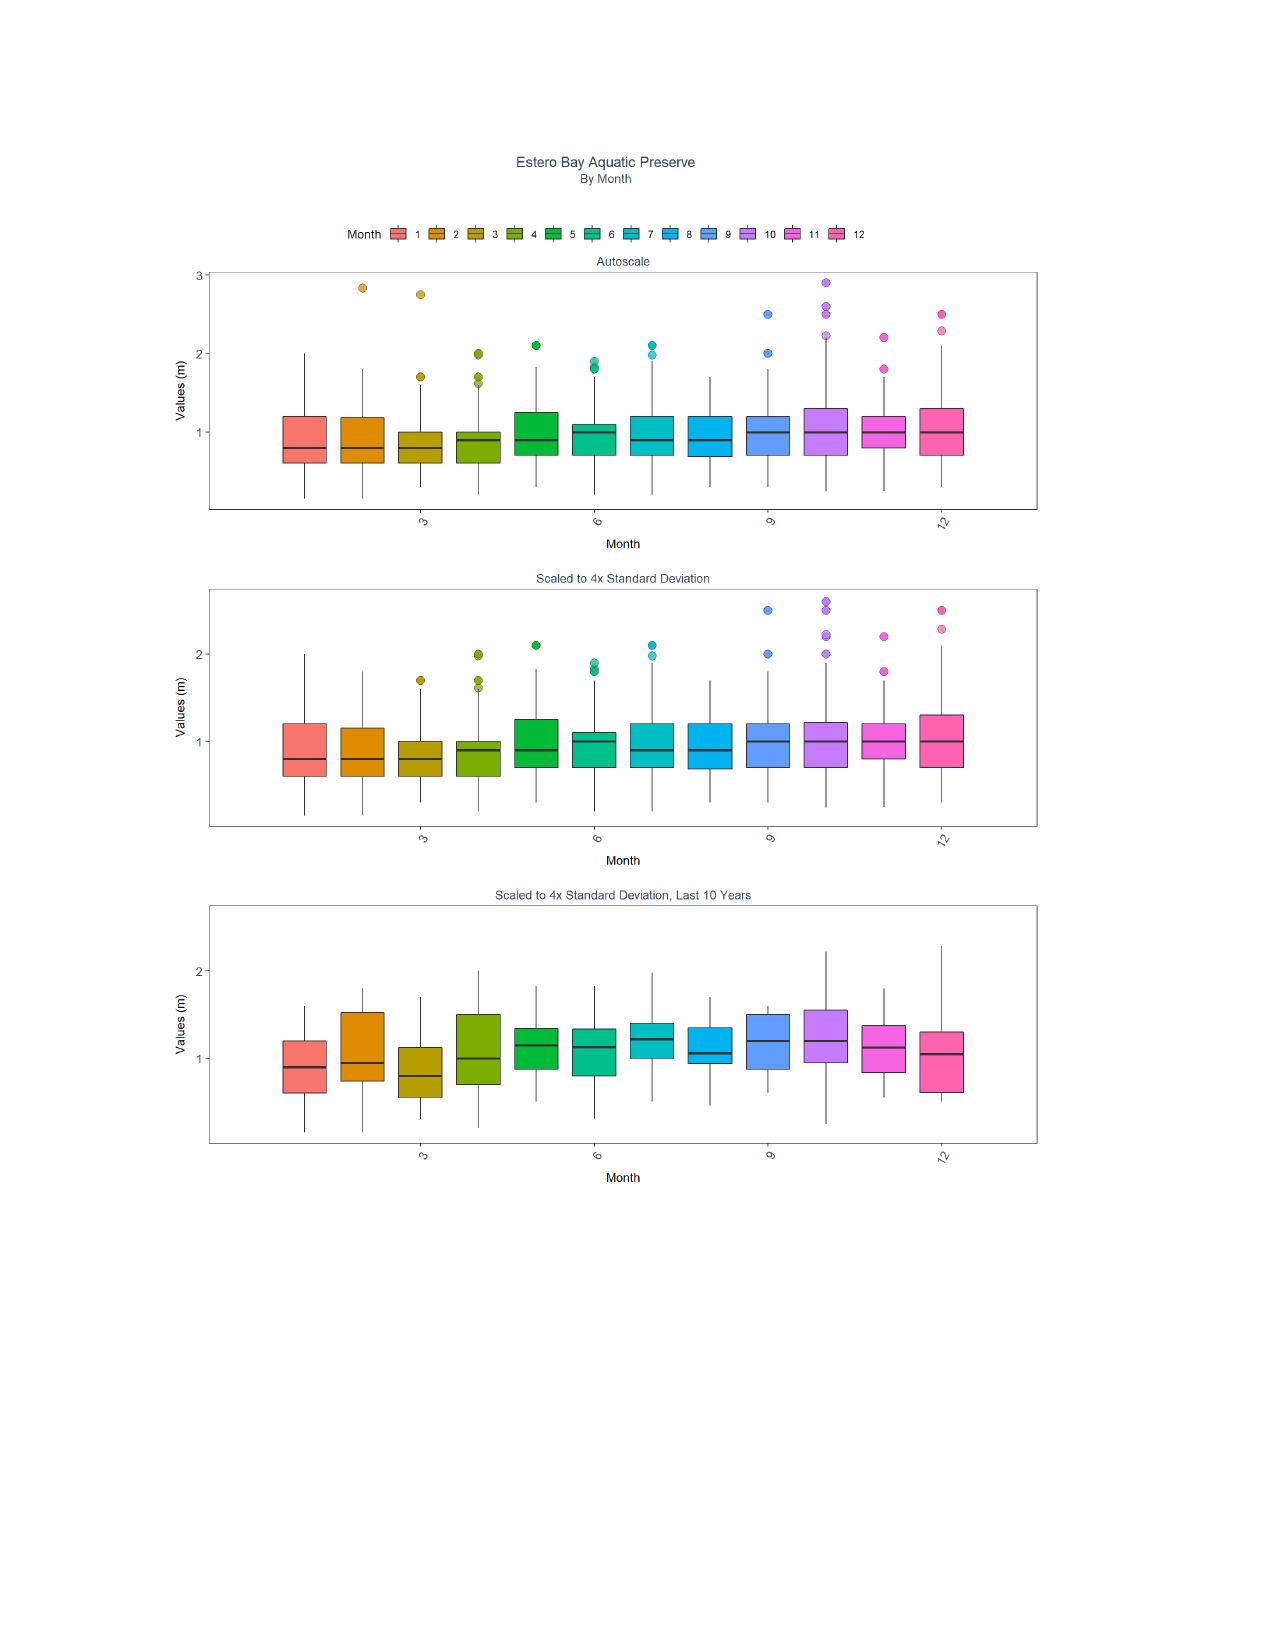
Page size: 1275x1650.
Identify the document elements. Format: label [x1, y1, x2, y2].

picture [168, 150, 1044, 1200]
